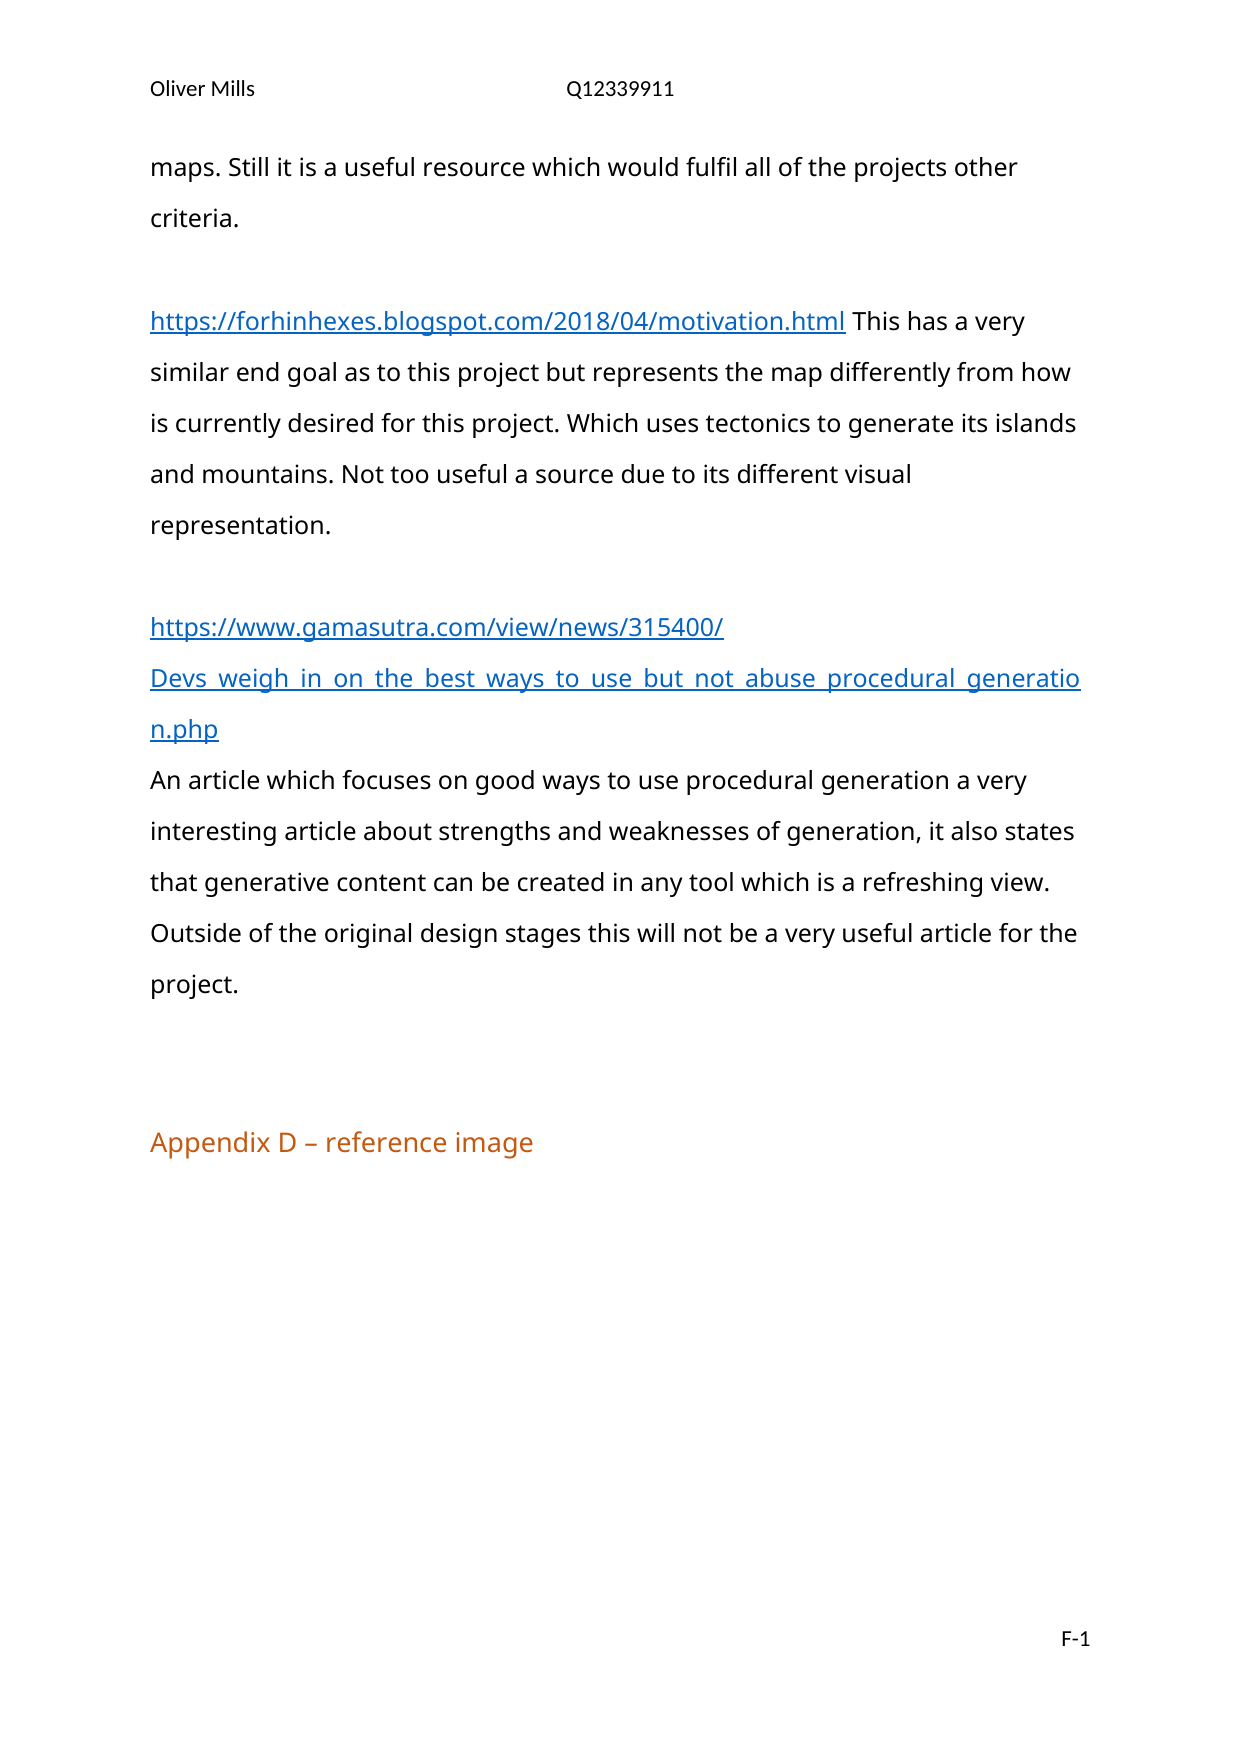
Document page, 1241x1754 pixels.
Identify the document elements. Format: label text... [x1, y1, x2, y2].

subtitle Appendix D – reference image [150, 1124, 1090, 1161]
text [150, 150, 1090, 235]
text An article which focuses on good ways to use procedural generation a very interesting article about strengths and weaknesses of generation, it also states that generative content can be created in any tool which is a refreshing view. Outside of the original design stages this will not be a very useful article for the project. [150, 762, 1090, 1001]
text https://www.gamasutra.com/view/news/315400/Devs_weigh_in_on_the_best_ways_to_use_but_not_abuse_procedural_generation.php [150, 609, 1090, 746]
text https://forhinhexes.blogspot.com/2018/04/motivation.html This has a very similar end goal as to this project but represents the map differently from how is currently desired for this project. Which uses tectonics to generate its islands and mountains. Not too useful a source due to its different visual representation. [150, 303, 1090, 541]
